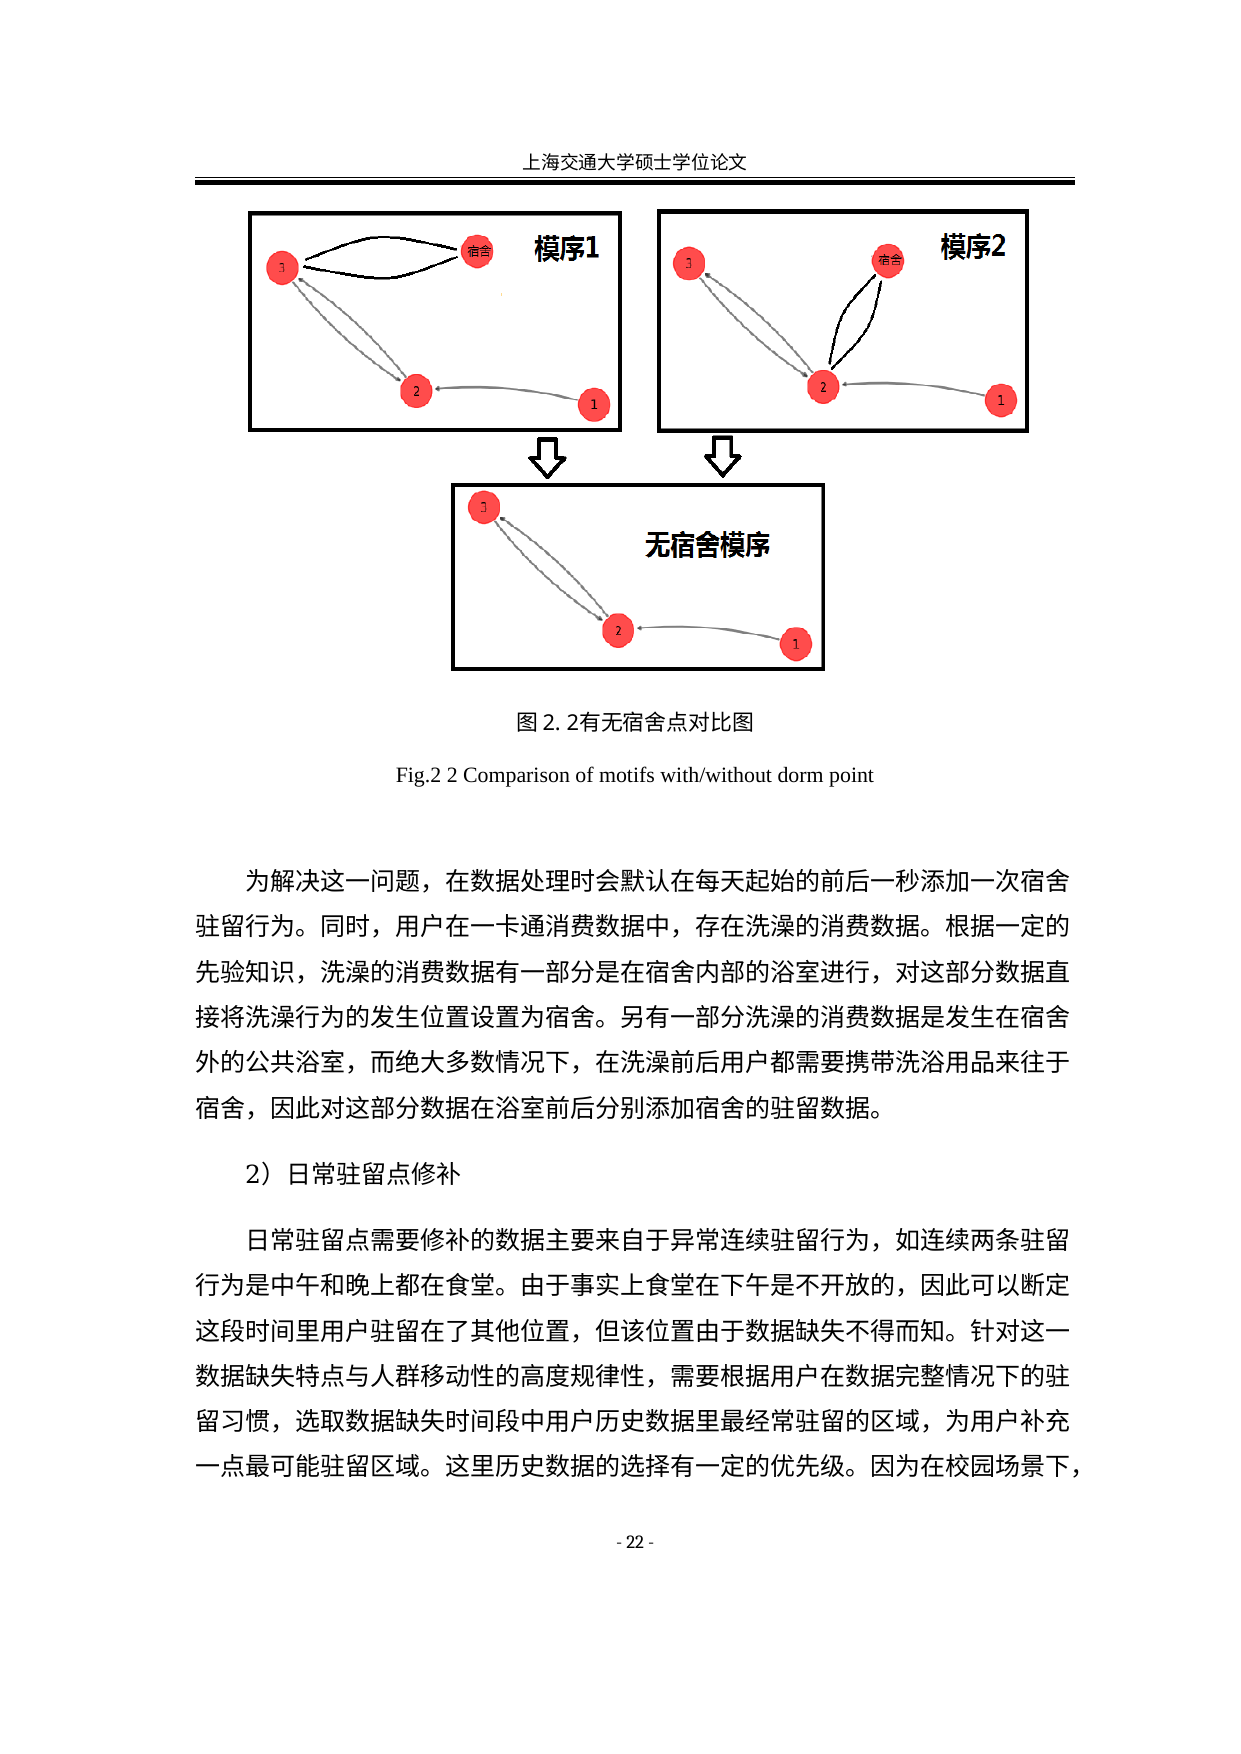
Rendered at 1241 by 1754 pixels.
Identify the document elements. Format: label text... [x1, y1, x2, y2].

picture [245, 208, 1030, 677]
text 图2. 2有无宿舍点对比图 [195, 704, 1075, 736]
text 为解决这一问题，在数据处理时会默认在每天起始的前后一秒添加一次宿舍驻留行为。同时，用户在一卡通消费数据中，存在洗澡的消费数据。根据一定的先验知识，洗澡的消费数据有一部分是在宿舍内部的浴室进行，对这部分数据直接将洗澡行为的发生位置设置为宿舍。另有一部分洗澡的消费数据是发生在宿舍外的公共浴室，而绝大多数情况下，在洗澡前后用户都需要携带洗浴用品来往于宿舍，因此对这部分数据在浴室前后分别添加宿舍的驻留数据。 [195, 861, 1075, 1124]
text Fig.2 2 Comparison of motifs with/without dorm point [195, 762, 1075, 787]
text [195, 1220, 1075, 1483]
text 2）日常驻留点修补 [195, 1154, 1075, 1190]
